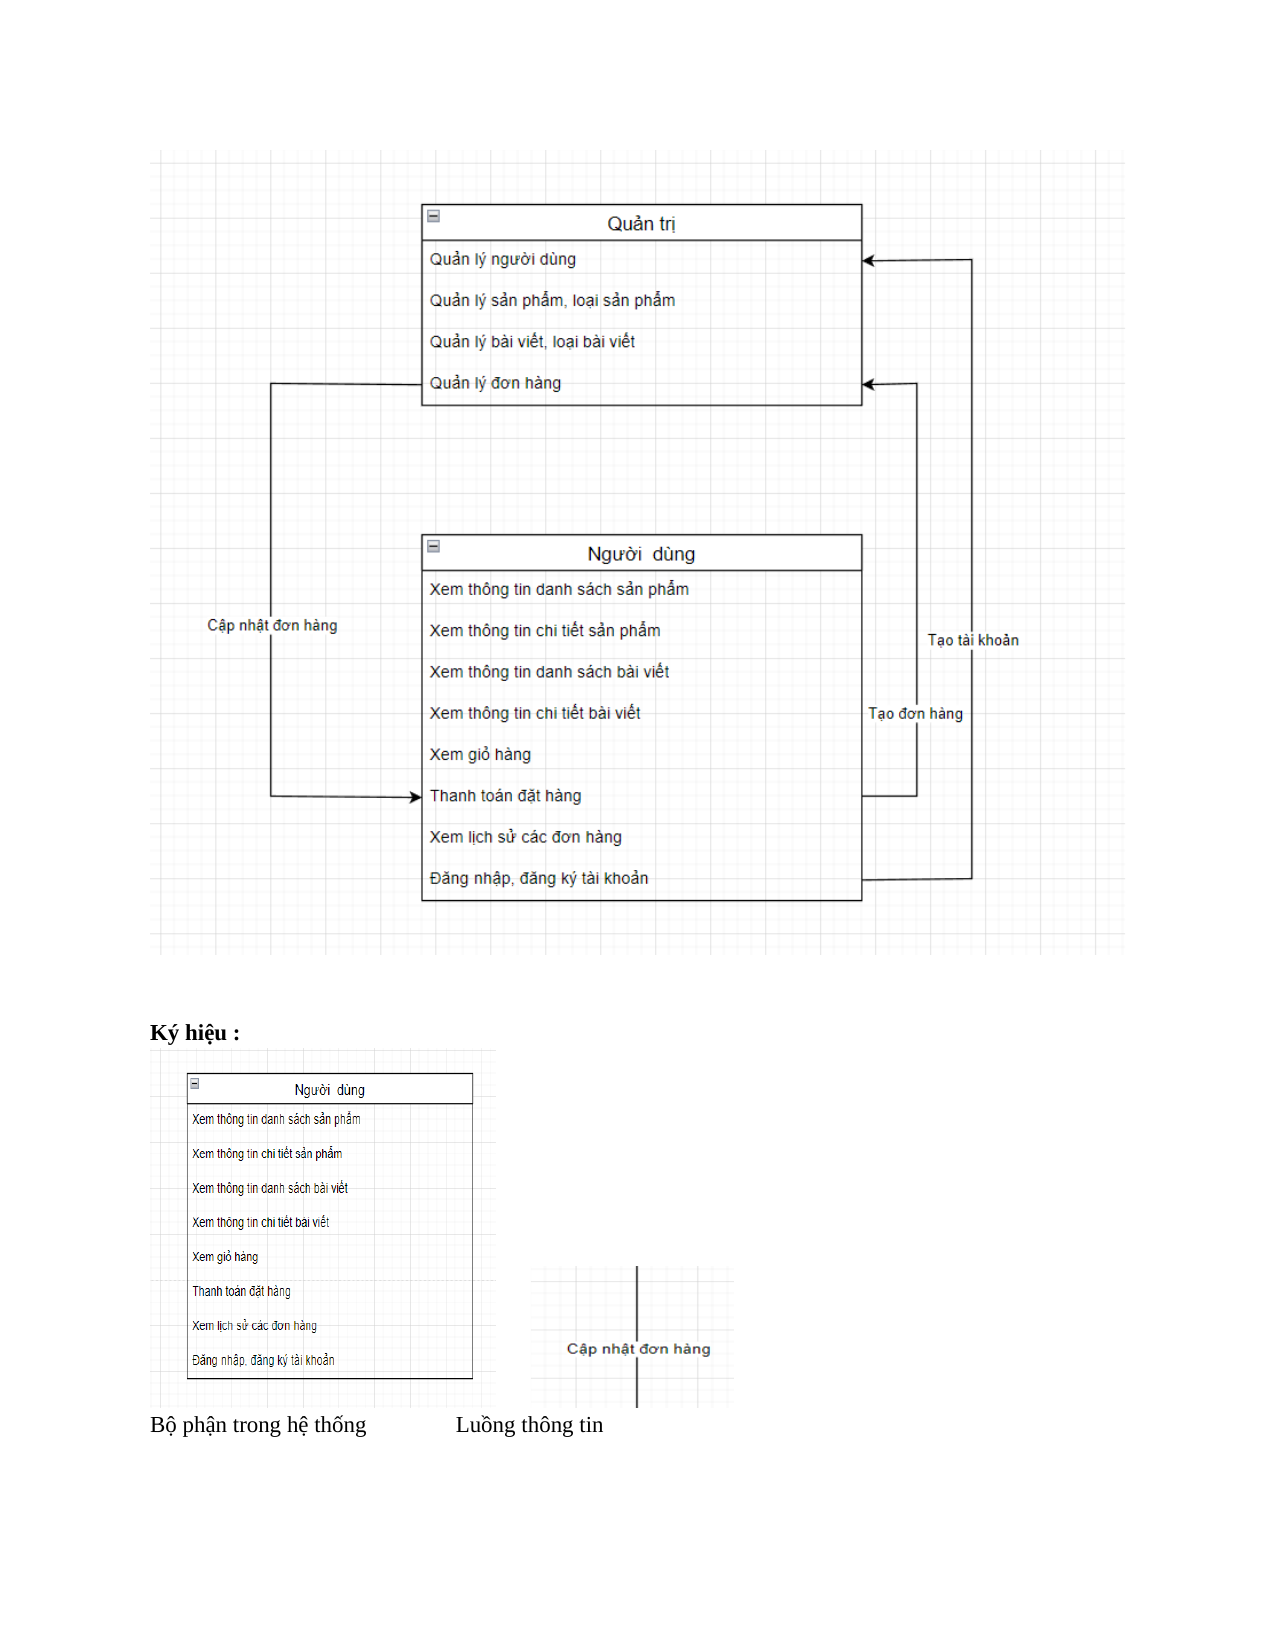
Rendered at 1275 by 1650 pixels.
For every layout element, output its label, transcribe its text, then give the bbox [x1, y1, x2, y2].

text Ký hiệu : [150, 1019, 1125, 1045]
text Bộ phận trong hệ thống Luồng thông tin [150, 1411, 1125, 1437]
picture [150, 150, 1125, 955]
picture [150, 1048, 496, 1408]
picture [530, 1266, 734, 1408]
